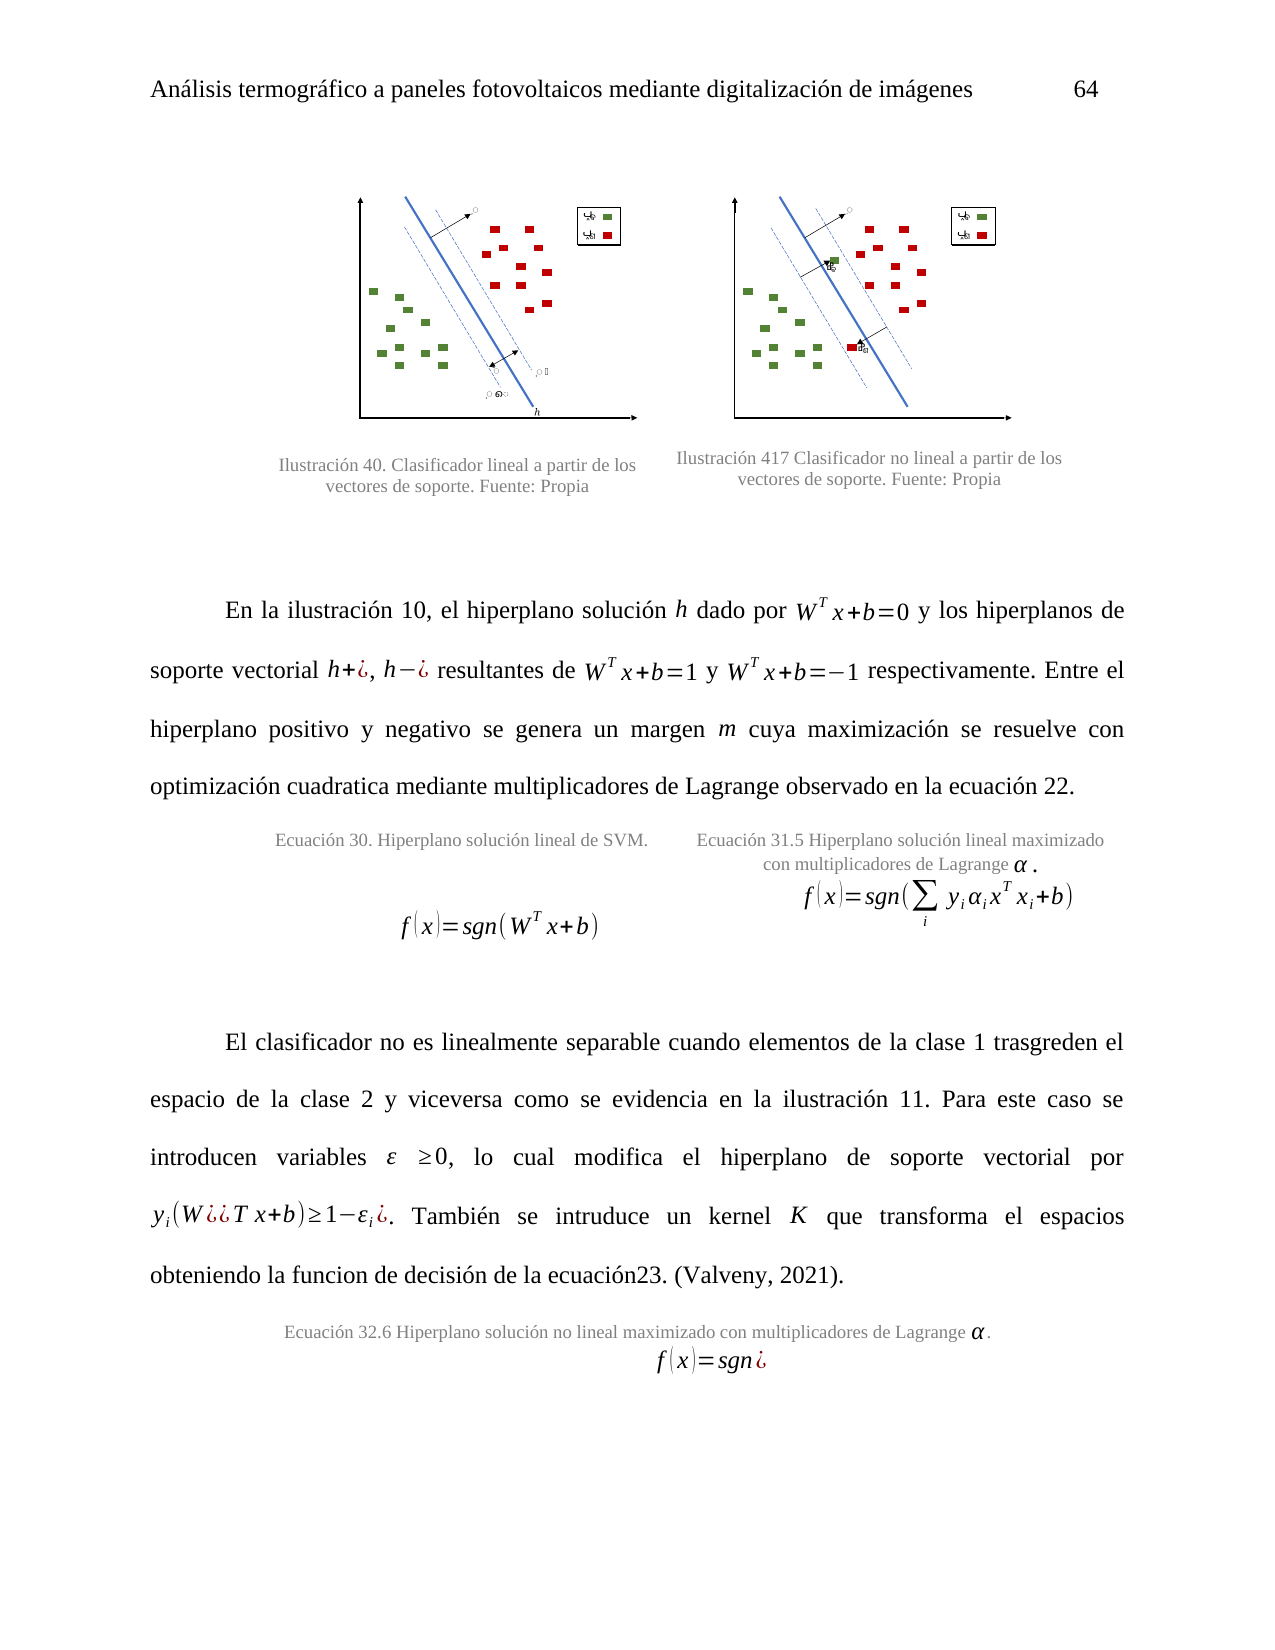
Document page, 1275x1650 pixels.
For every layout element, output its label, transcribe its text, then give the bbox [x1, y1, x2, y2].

text En la ilustración 10, el hiperplano solución dado por y los hiperplanos de soporte vectorial , resultantes de y respectivamente. Entre el hiperplano positivo y negativo se genera un margen cuya maximización se resuelve con optimización cuadratica mediante multiplicadores de Lagrange observado en la ecuación 22. [150, 594, 1125, 800]
text Ecuación 32. Hiperplano solución no lineal maximizado con multiplicadores de Lagrange . [150, 1317, 1125, 1345]
table_header Ecuación 31. Hiperplano solución lineal maximizado con multiplicadores de Lagrange [676, 829, 1125, 969]
table_header Ilustración 40. Clasificador lineal a partir de los vectores de soporte. Fuente: Propia [247, 189, 667, 536]
text El clasificador no es linealmente separable cuando elementos de la clase 1 trasgreden el espacio de la clase 2 y viceversa como se evidencia en la ilustración 11. Para este caso se introducen variables , lo cual modifica el hiperplano de soporte vectorial por . También se intruduce un kernel que transforma el espacios obteniendo la funcion de decisión de la ecuación23. . [150, 1027, 1125, 1289]
table_header Ecuación 30. Hiperplano solución lineal de SVM. [247, 829, 676, 969]
